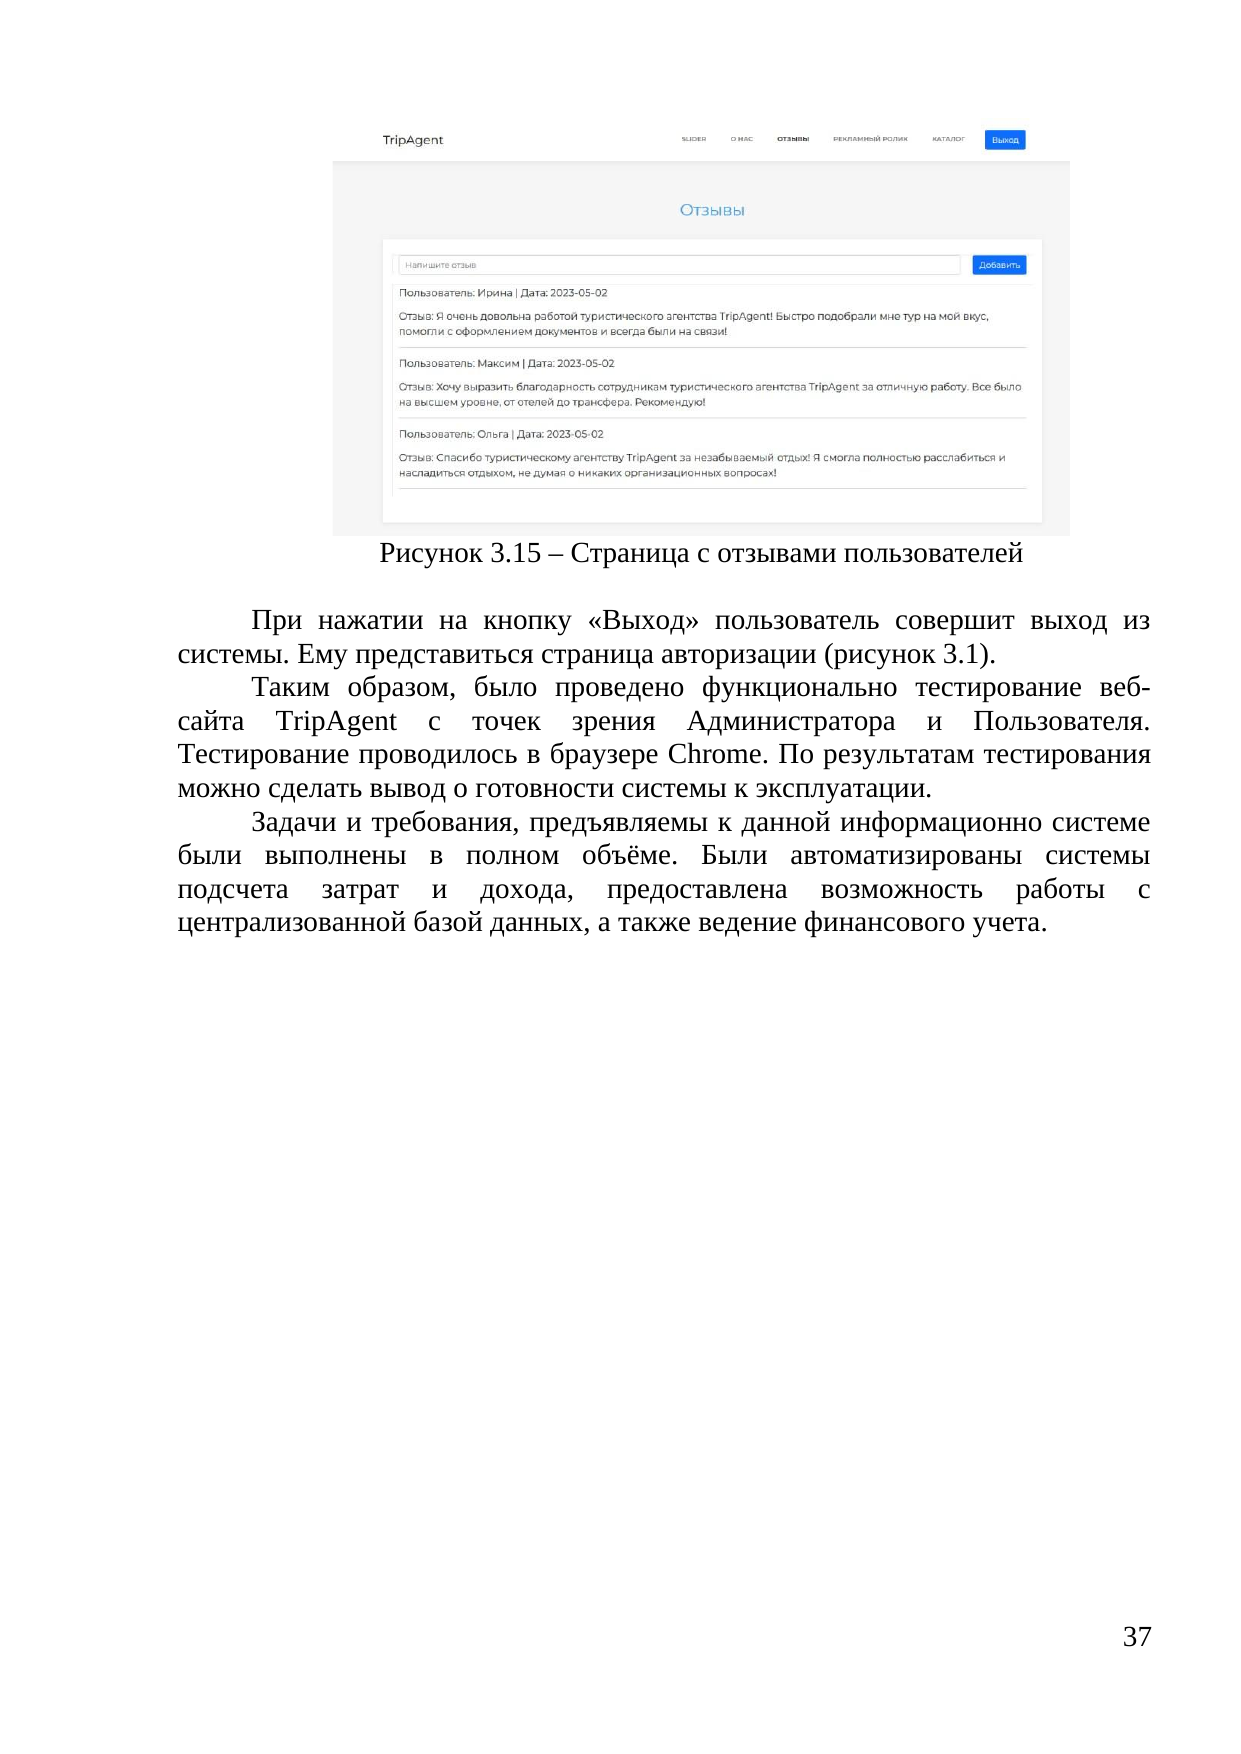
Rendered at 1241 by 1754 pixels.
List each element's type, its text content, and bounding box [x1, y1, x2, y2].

text Задачи и требования, предъявляемы к данной информационно системе были выполнены в полном объёме. Были автоматизированы системы подсчета затрат и дохода, предоставлена возможность работы с централизованной базой данных, а также ведение финансового учета. [177, 804, 1152, 938]
text При нажатии на кнопку «Выход» пользователь совершит выход из системы. Ему представиться страница авторизации (рисунок 3.1). [177, 602, 1152, 669]
text Рисунок 3.15 – Страница с отзывами пользователей [177, 535, 1152, 569]
text Таким образом, было проведено функционально тестирование веб-сайта TripAgent c точек зрения Администратора и Пользователя. Тестирование проводилось в браузерe Chrome. По результатам тестирования можно сделать вывод о готовности системы к эксплуатации. [177, 669, 1152, 804]
picture [332, 118, 1070, 536]
